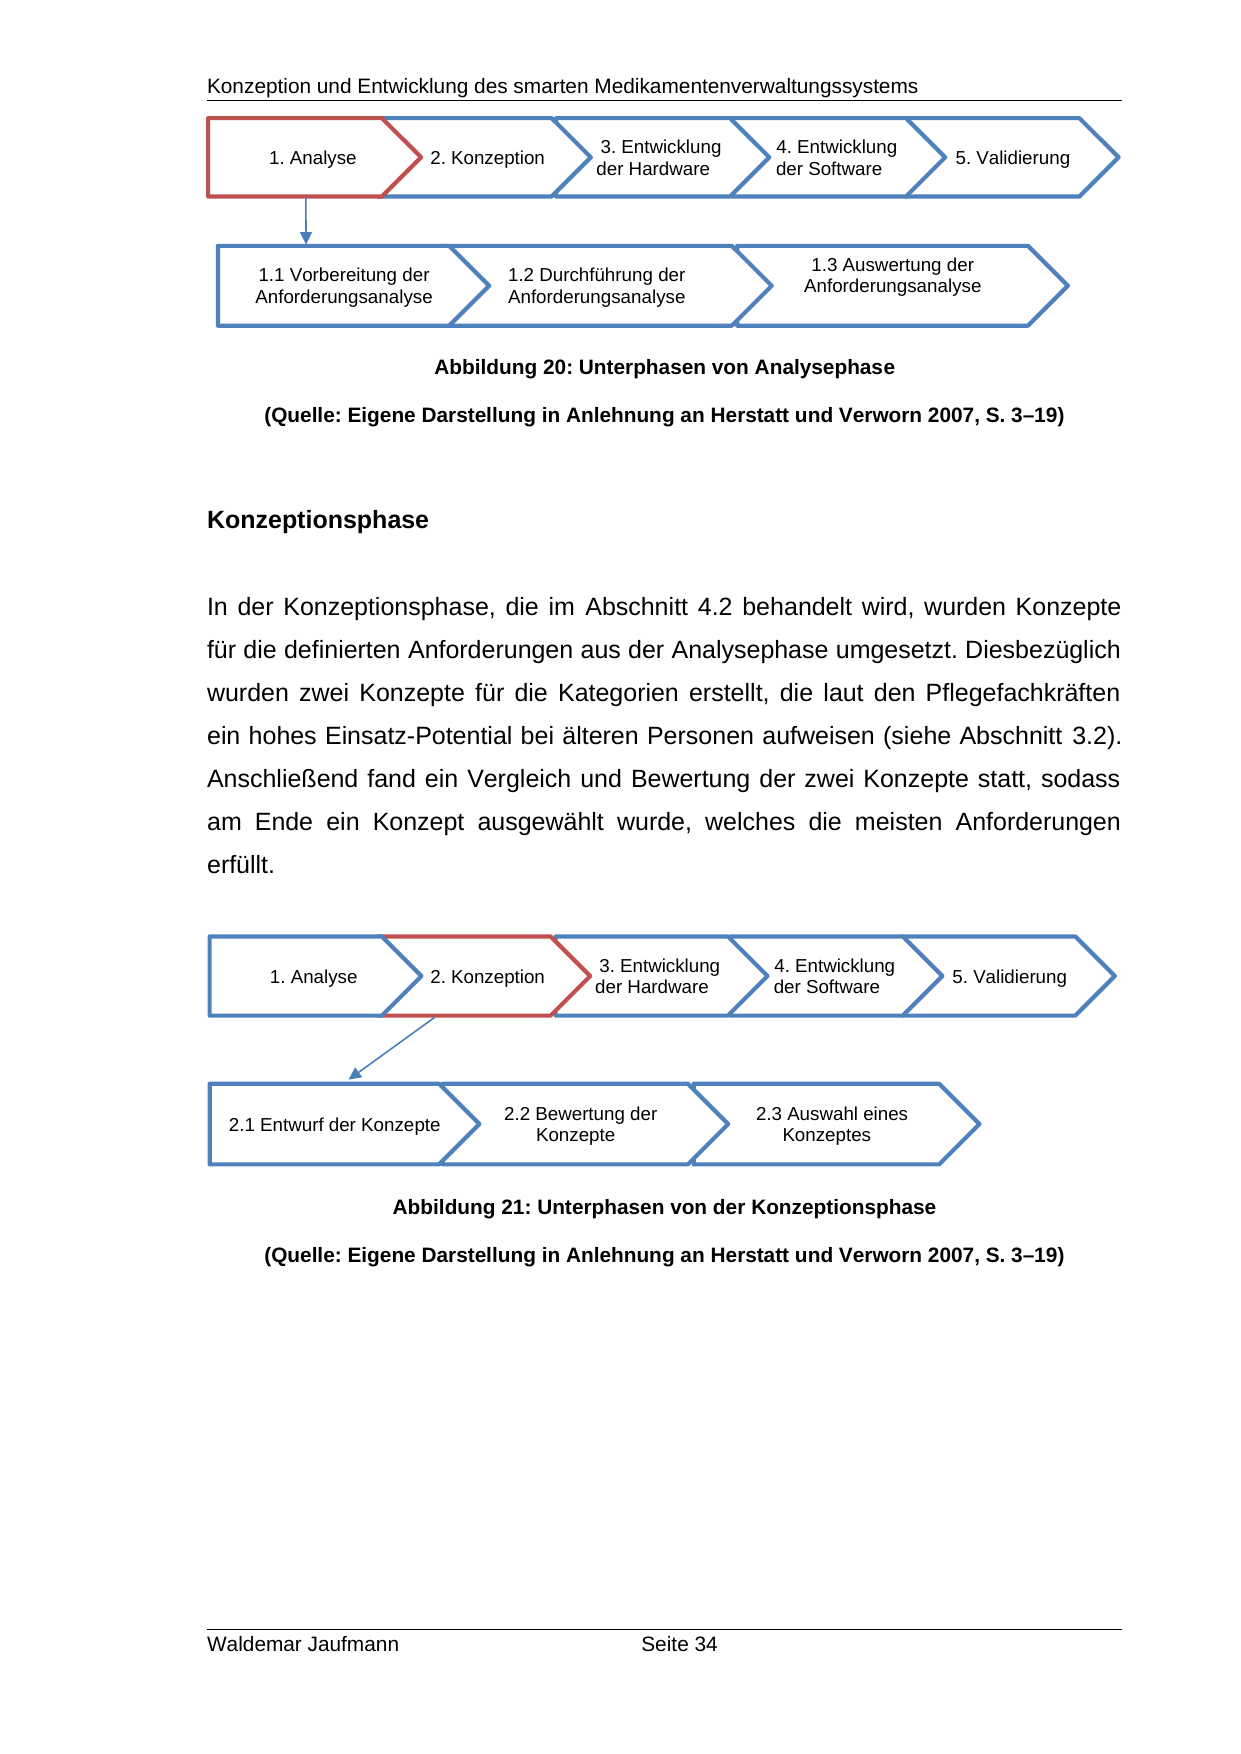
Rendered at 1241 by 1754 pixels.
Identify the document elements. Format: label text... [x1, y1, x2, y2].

text (Quelle: Eigene Darstellung in Anlehnung an Herstatt und Verworn 2007, S. 3–19) [207, 403, 1122, 427]
text Abbildung 20: Unterphasen von Analysephase [207, 354, 1122, 378]
text In der Konzeptionsphase, die im Abschnitt 4.2 behandelt wird, wurden Konzepte für die definierten Anforderungen aus der Analysephase umgesetzt. Diesbezüglich wurden zwei Konzepte für die Kategorien erstellt, die laut den Pflegefachkräften ein hohes Einsatz-Potential bei älteren Personen aufweisen (siehe Abschnitt 3.2). Anschließend fand ein Vergleich und Bewertung der zwei Konzepte statt, sodass am Ende ein Konzept ausgewählt wurde, welches die meisten Anforderungen erfüllt. [207, 592, 1122, 879]
text (Quelle: Eigene Darstellung in Anlehnung an Herstatt und Verworn 2007, S. 3–19) [207, 1243, 1122, 1267]
text Abbildung 21: Unterphasen von der Konzeptionsphase [207, 1195, 1122, 1219]
text Konzeptionsphase [207, 505, 1122, 534]
